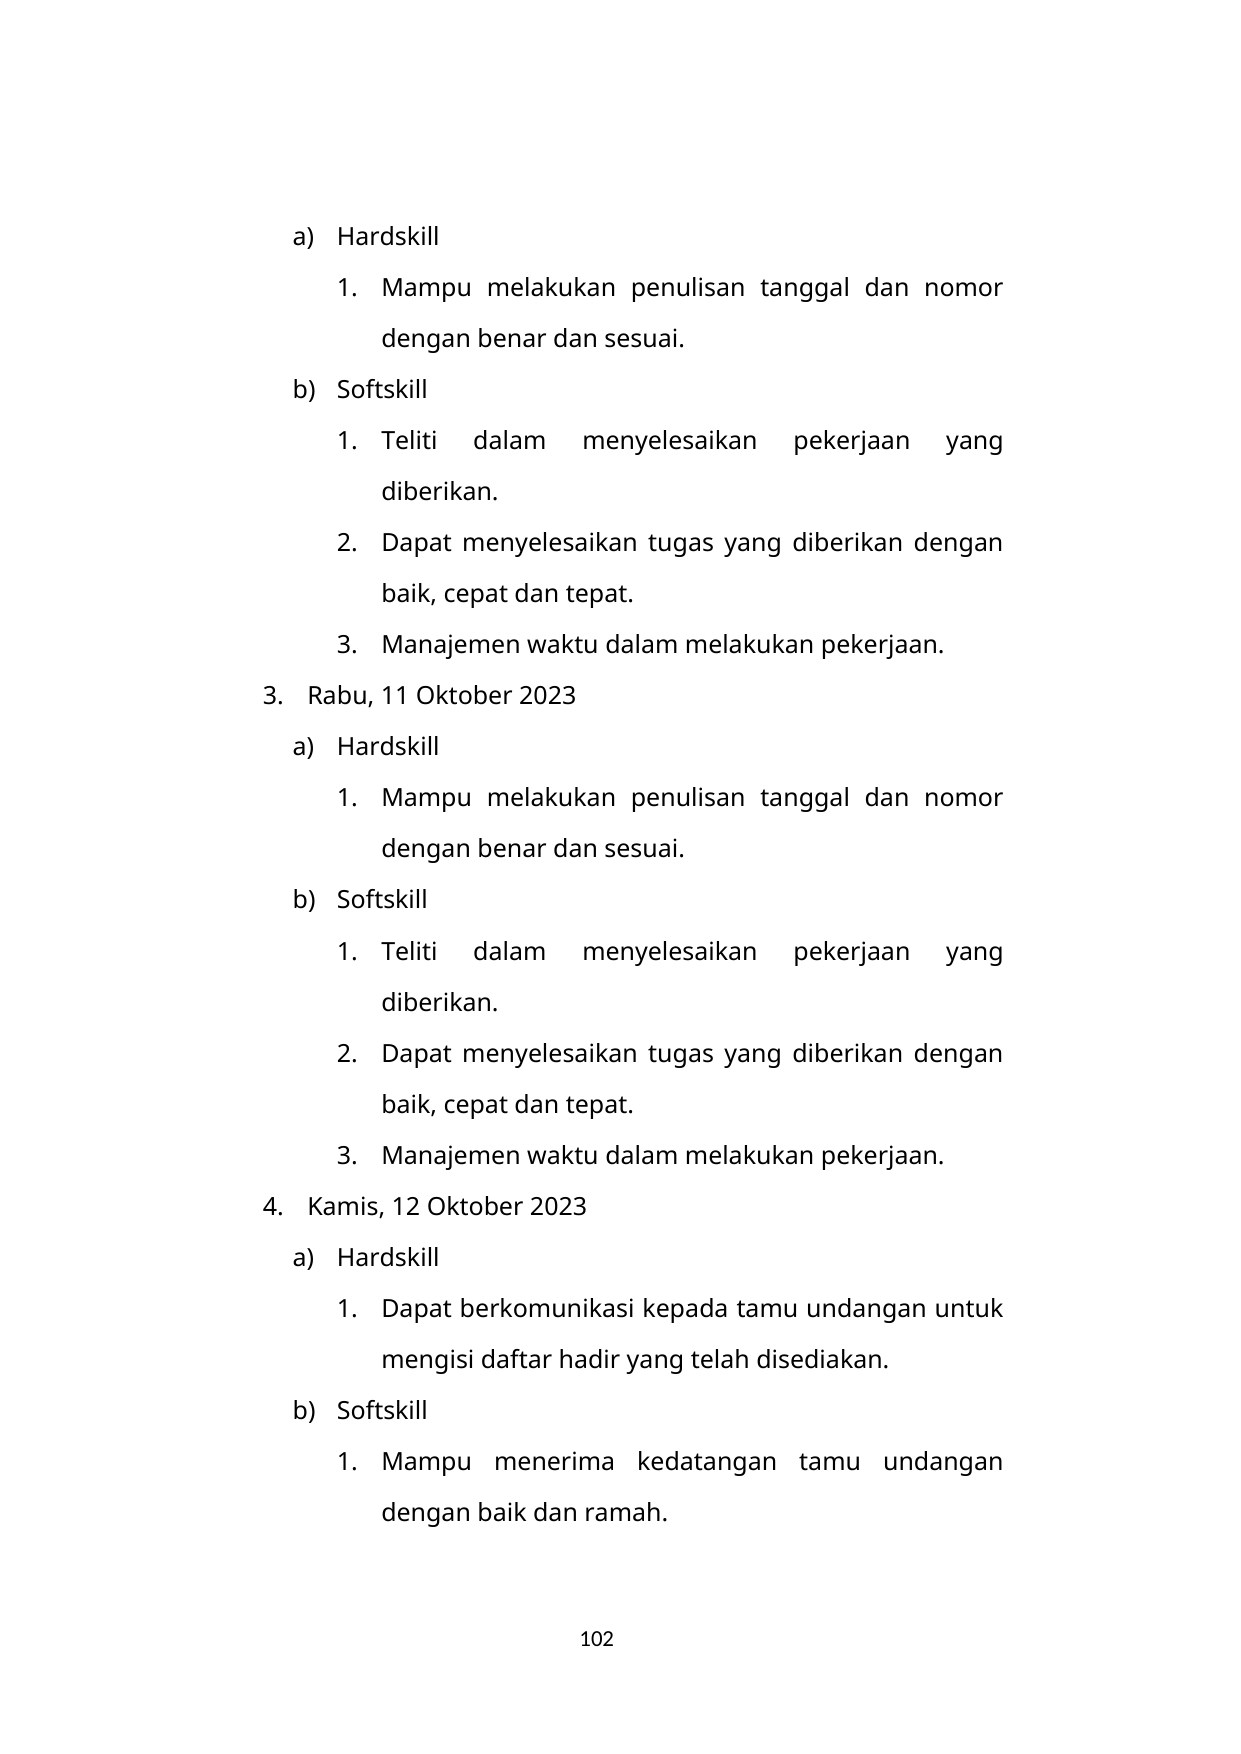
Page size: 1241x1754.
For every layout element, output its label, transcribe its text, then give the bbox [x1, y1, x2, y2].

list Softskill [292, 1392, 1004, 1427]
list Mampu melakukan penulisan tanggal dan nomor dengan benar dan sesuai. [337, 269, 1004, 355]
list Softskill [292, 882, 1004, 916]
list Hardskill [292, 218, 1004, 253]
list Softskill [292, 372, 1004, 406]
list Manajemen waktu dalam melakukan pekerjaan. [337, 627, 1004, 661]
list Teliti dalam menyelesaikan pekerjaan yang diberikan. [337, 933, 1004, 1018]
list Hardskill [292, 1239, 1004, 1273]
list Manajemen waktu dalam melakukan pekerjaan. [337, 1137, 1004, 1171]
list Teliti dalam menyelesaikan pekerjaan yang diberikan. [337, 423, 1004, 508]
list Dapat menyelesaikan tugas yang diberikan dengan baik, cepat dan tepat. [337, 1035, 1004, 1120]
list Dapat berkomunikasi kepada tamu undangan untuk mengisi daftar hadir yang telah disediakan. [337, 1290, 1004, 1376]
list Mampu melakukan penulisan tanggal dan nomor dengan benar dan sesuai. [337, 780, 1004, 865]
list Dapat menyelesaikan tugas yang diberikan dengan baik, cepat dan tepat. [337, 525, 1004, 610]
list Mampu menerima kedatangan tamu undangan dengan baik dan ramah. [337, 1443, 1004, 1529]
list Hardskill [292, 729, 1004, 763]
list Rabu, 11 Oktober 2023 [263, 678, 1004, 712]
list Kamis, 12 Oktober 2023 [263, 1188, 1004, 1222]
